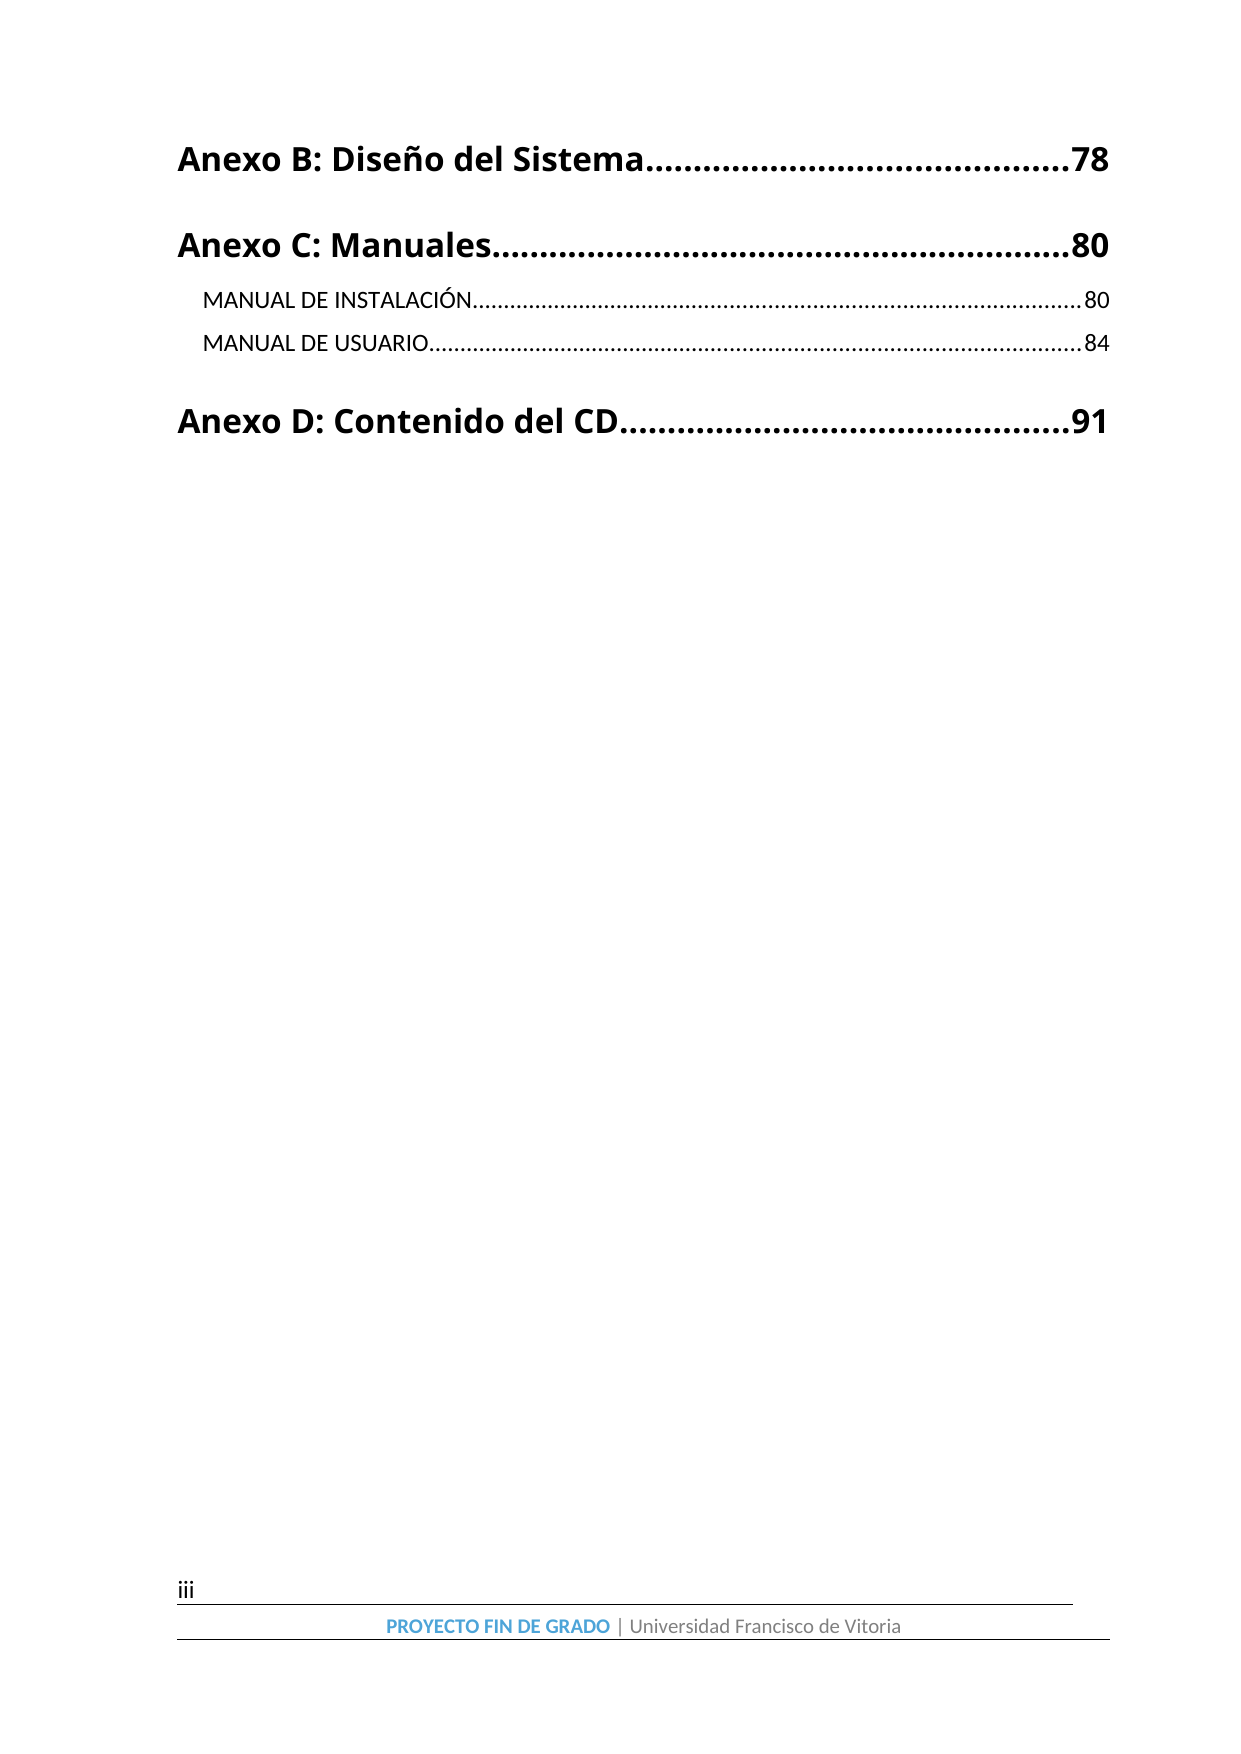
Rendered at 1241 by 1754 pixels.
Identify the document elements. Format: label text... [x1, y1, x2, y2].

text MANUAL DE INSTALACIÓN 80 [202, 284, 1110, 314]
text Anexo B: Diseño del Sistema 78 [177, 136, 1110, 181]
text Anexo D: Contenido del CD 91 [177, 397, 1110, 443]
text Anexo C: Manuales 80 [177, 222, 1110, 268]
text MANUAL DE USUARIO 84 [202, 327, 1110, 358]
